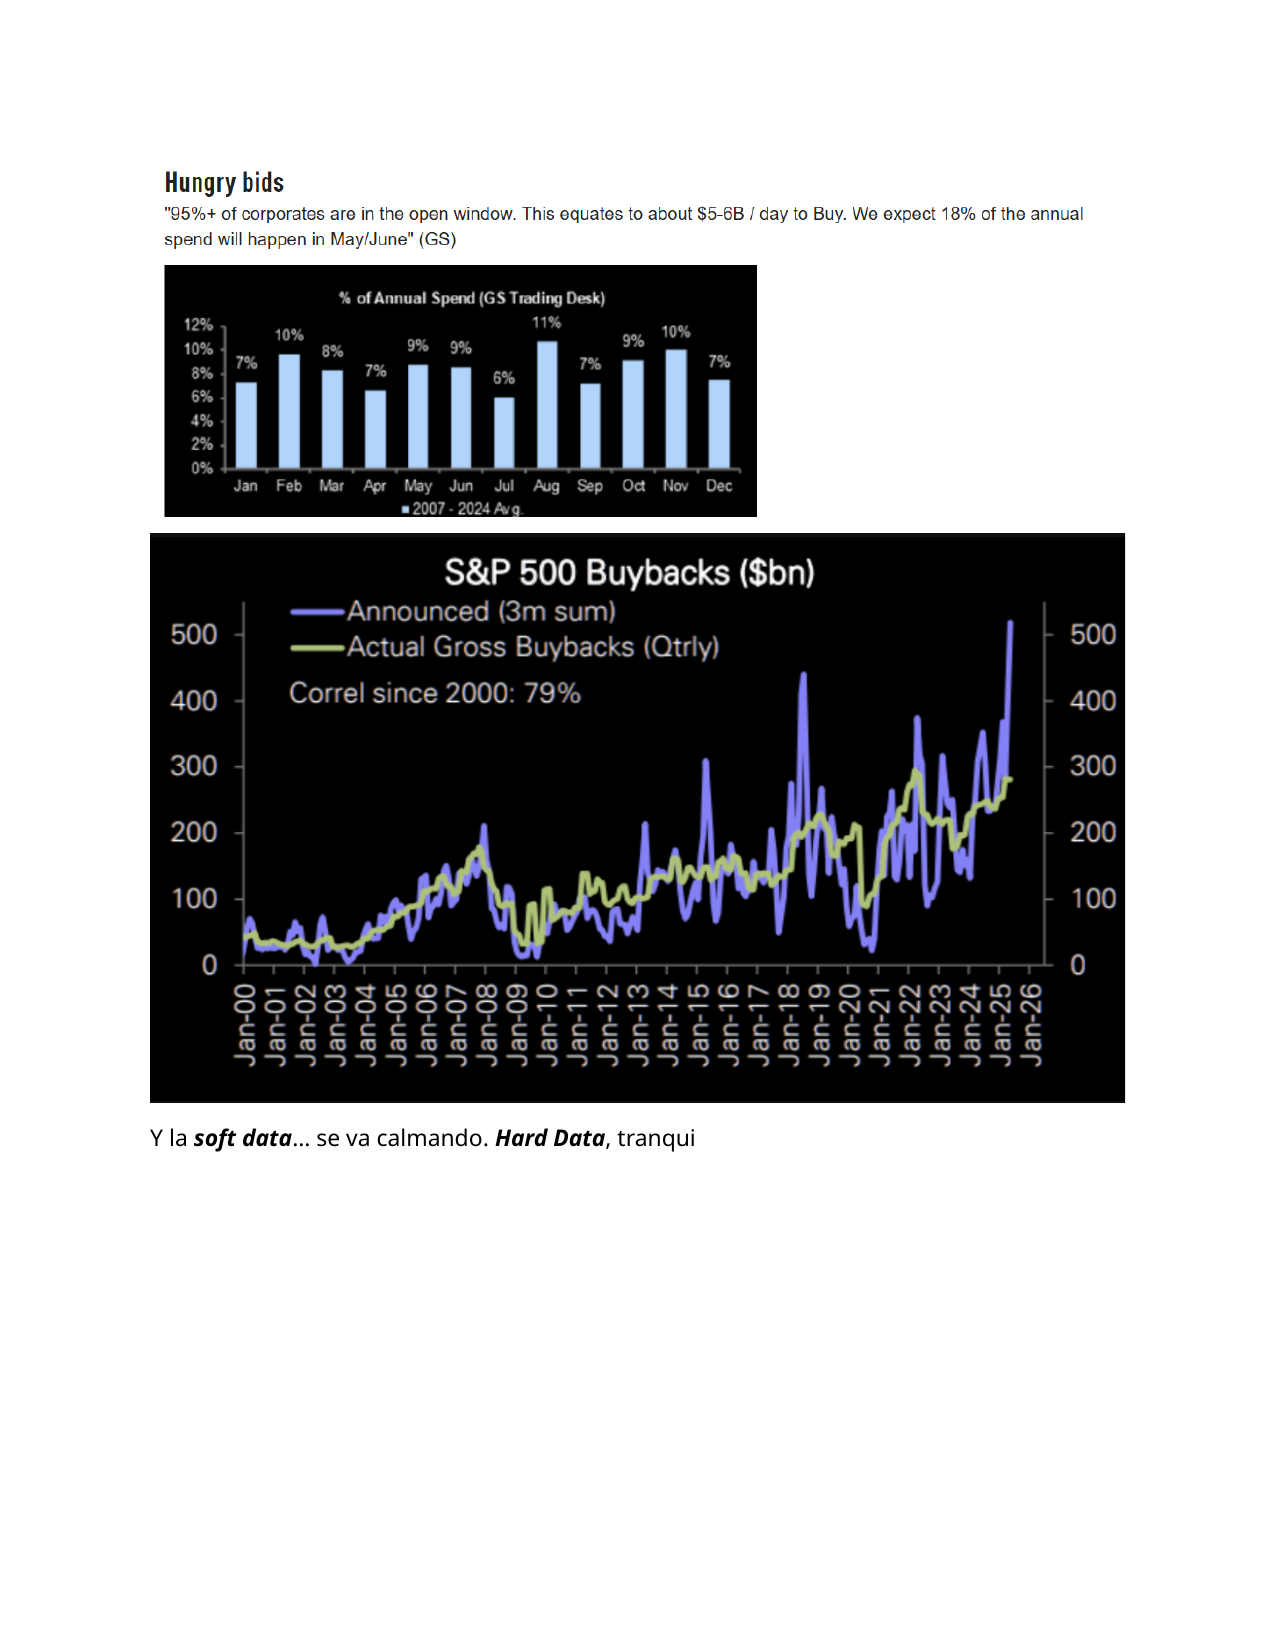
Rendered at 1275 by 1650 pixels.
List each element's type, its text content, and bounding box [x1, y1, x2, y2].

picture [150, 533, 1125, 1103]
picture [150, 150, 1125, 531]
text Y la soft data… se va calmando. Hard Data, tranqui [150, 1122, 1125, 1153]
